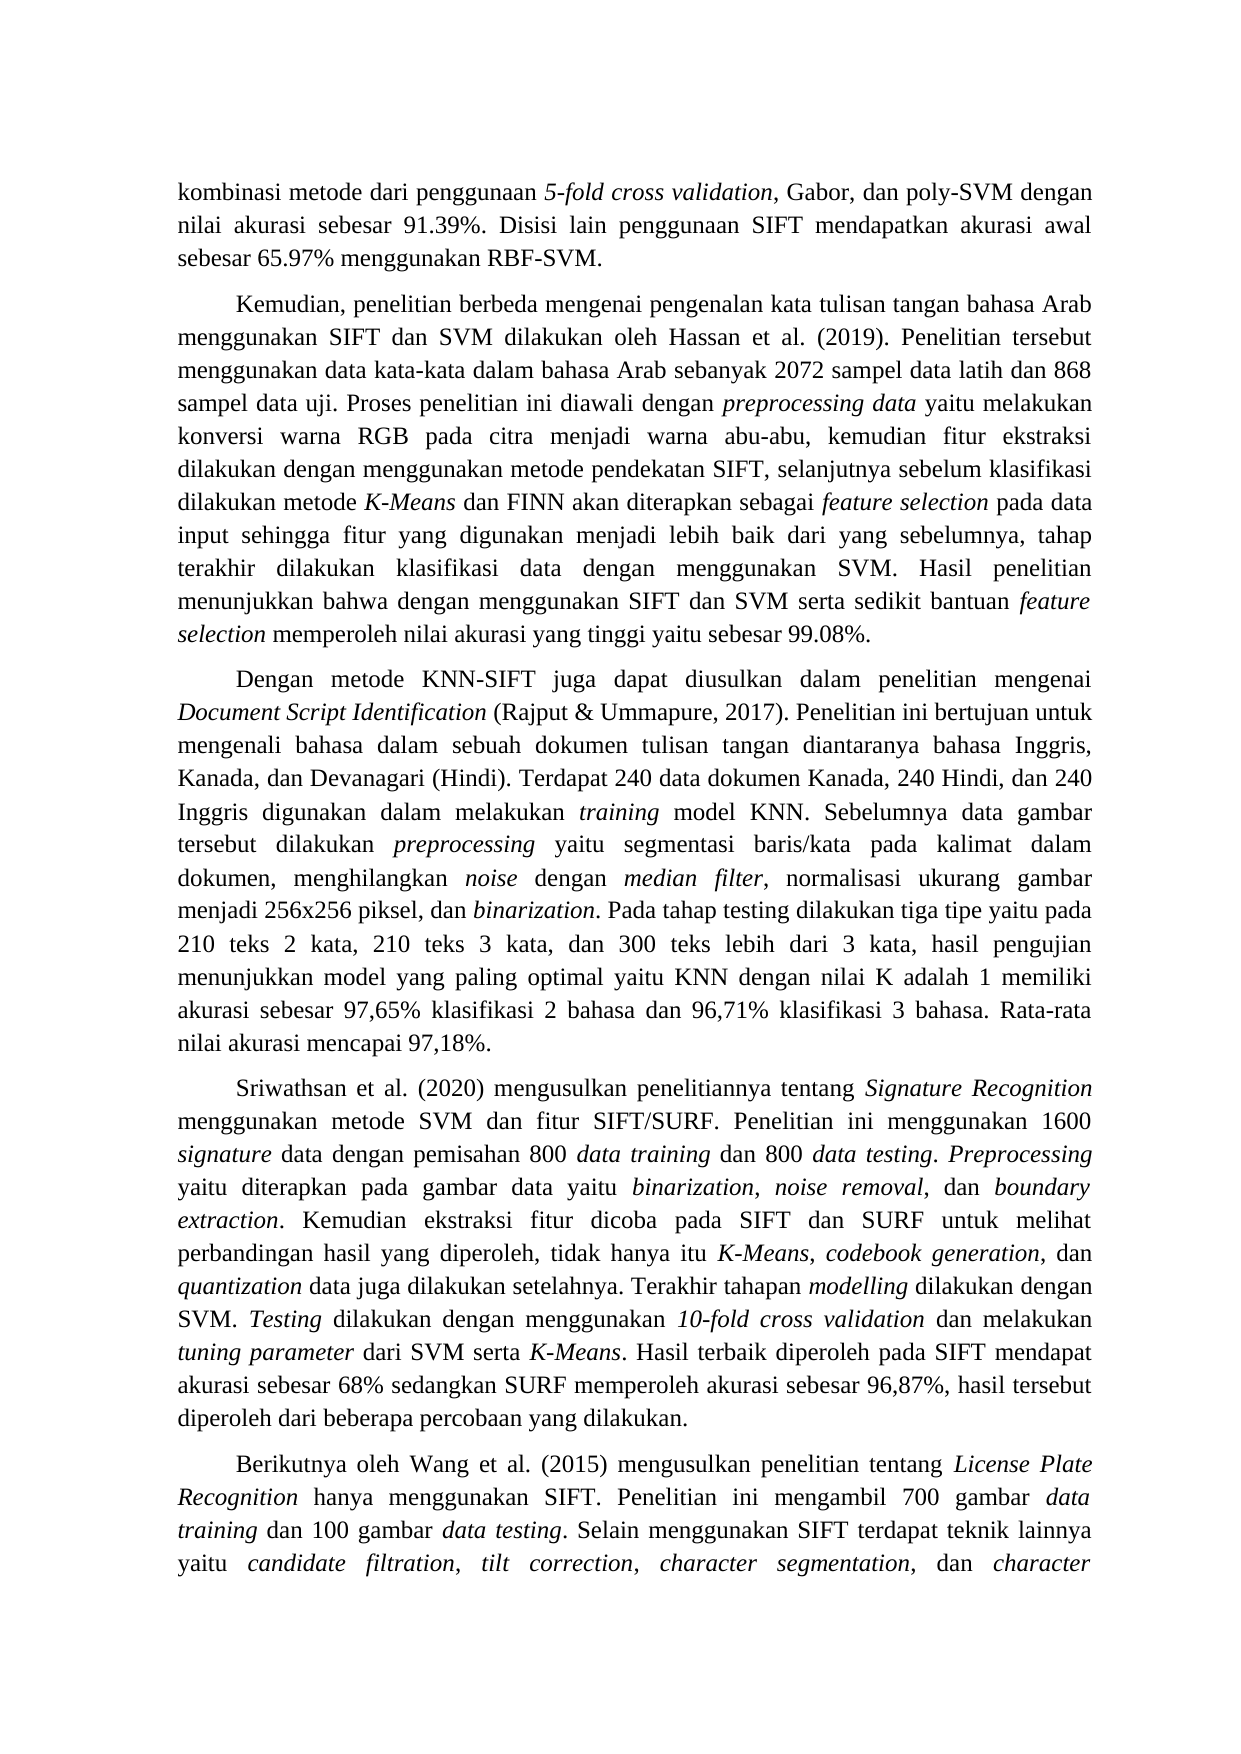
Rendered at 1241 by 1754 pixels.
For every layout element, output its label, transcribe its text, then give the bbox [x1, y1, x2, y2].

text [177, 1449, 1092, 1577]
text Dengan metode KNN-SIFT juga dapat diusulkan dalam penelitian mengenai Document Script Identification (Rajput & Ummapure, 2017). Penelitian ini bertujuan untuk mengenali bahasa dalam sebuah dokumen tulisan tangan diantaranya bahasa Inggris, Kanada, dan Devanagari (Hindi). Terdapat 240 data dokumen Kanada, 240 Hindi, dan 240 Inggris digunakan dalam melakukan training model KNN. Sebelumnya data gambar tersebut dilakukan preprocessing yaitu segmentasi baris/kata pada kalimat dalam dokumen, menghilangkan noise dengan median filter, normalisasi ukurang gambar menjadi 256x256 piksel, dan binarization. Pada tahap testing dilakukan tiga tipe yaitu pada 210 teks 2 kata, 210 teks 3 kata, dan 300 teks lebih dari 3 kata, hasil pengujian menunjukkan model yang paling optimal yaitu KNN dengan nilai K adalah 1 memiliki akurasi sebesar 97,65% klasifikasi 2 bahasa dan 96,71% klasifikasi 3 bahasa. Rata-rata nilai akurasi mencapai 97,18%. [177, 664, 1092, 1056]
text Sriwathsan et al. (2020) mengusulkan penelitiannya tentang Signature Recognition menggunakan metode SVM dan fitur SIFT/SURF. Penelitian ini menggunakan 1600 signature data dengan pemisahan 800 data training dan 800 data testing. Preprocessing yaitu diterapkan pada gambar data yaitu binarization, noise removal, dan boundary extraction. Kemudian ekstraksi fitur dicoba pada SIFT dan SURF untuk melihat perbandingan hasil yang diperoleh, tidak hanya itu K-Means, codebook generation, dan quantization data juga dilakukan setelahnya. Terakhir tahapan modelling dilakukan dengan SVM. Testing dilakukan dengan menggunakan 10-fold cross validation dan melakukan tuning parameter dari SVM serta K-Means. Hasil terbaik diperoleh pada SIFT mendapat akurasi sebesar 68% sedangkan SURF memperoleh akurasi sebesar 96,87%, hasil tersebut diperoleh dari beberapa percobaan yang dilakukan. [177, 1073, 1092, 1432]
text Kemudian, penelitian berbeda mengenai pengenalan kata tulisan tangan bahasa Arab menggunakan SIFT dan SVM dilakukan oleh Hassan et al. (2019). Penelitian tersebut menggunakan data kata-kata dalam bahasa Arab sebanyak 2072 sampel data latih dan 868 sampel data uji. Proses penelitian ini diawali dengan preprocessing data yaitu melakukan konversi warna RGB pada citra menjadi warna abu-abu, kemudian fitur ekstraksi dilakukan dengan menggunakan metode pendekatan SIFT, selanjutnya sebelum klasifikasi dilakukan metode K-Means dan FINN akan diterapkan sebagai feature selection pada data input sehingga fitur yang digunakan menjadi lebih baik dari yang sebelumnya, tahap terakhir dilakukan klasifikasi data dengan menggunakan SVM. Hasil penelitian menunjukkan bahwa dengan menggunakan SIFT dan SVM serta sedikit bantuan feature selection memperoleh nilai akurasi yang tinggi yaitu sebesar 99.08%. [177, 289, 1092, 648]
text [177, 177, 1092, 272]
